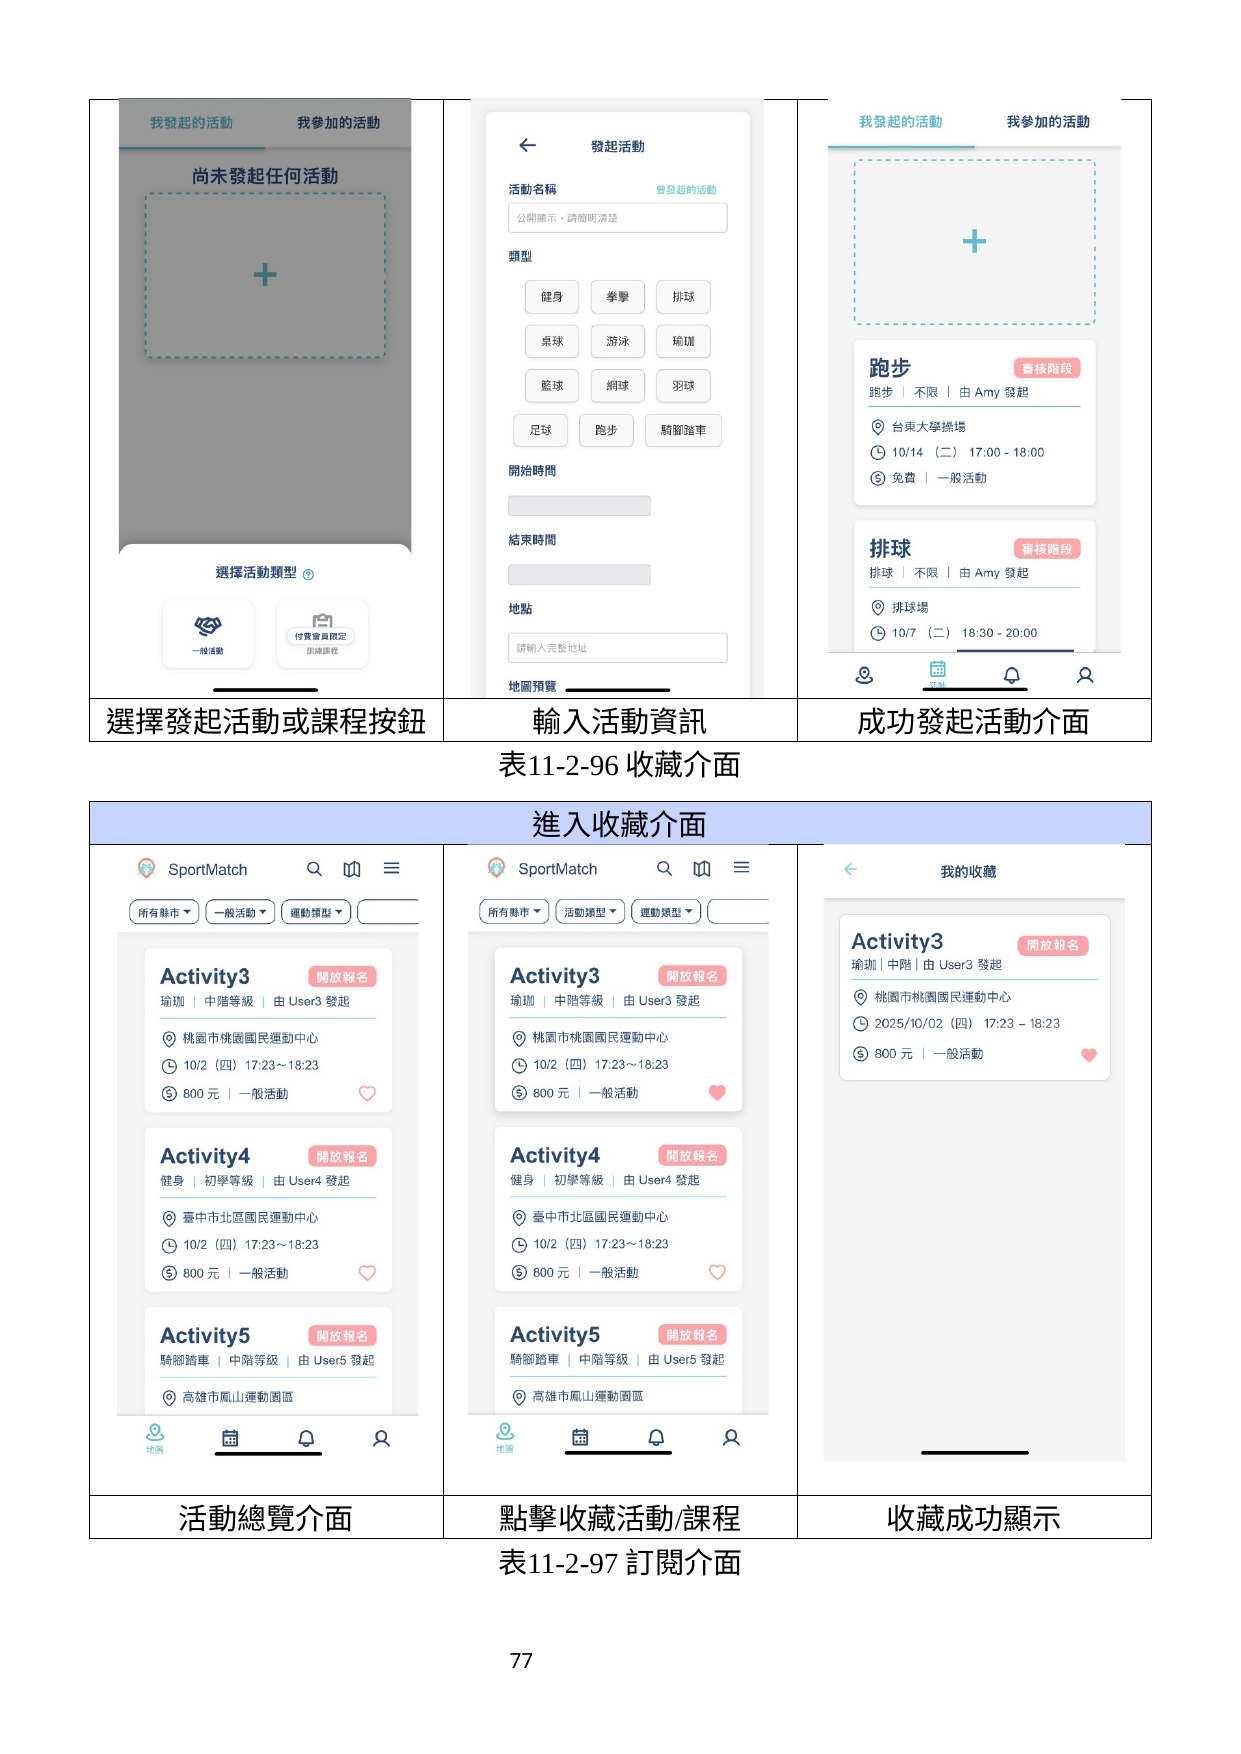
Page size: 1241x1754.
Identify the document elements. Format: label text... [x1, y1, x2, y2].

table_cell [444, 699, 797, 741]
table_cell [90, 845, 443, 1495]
picture [823, 844, 1125, 1461]
picture [117, 845, 419, 1462]
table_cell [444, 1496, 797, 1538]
picture [118, 98, 412, 698]
picture [467, 844, 769, 1461]
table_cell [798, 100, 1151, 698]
picture [470, 98, 765, 698]
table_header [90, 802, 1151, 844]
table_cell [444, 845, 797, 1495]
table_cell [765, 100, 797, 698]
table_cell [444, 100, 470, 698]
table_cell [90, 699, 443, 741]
picture [827, 98, 1122, 697]
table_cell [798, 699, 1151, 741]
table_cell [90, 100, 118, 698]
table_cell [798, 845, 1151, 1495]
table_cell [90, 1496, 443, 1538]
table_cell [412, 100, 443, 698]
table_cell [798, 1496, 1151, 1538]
